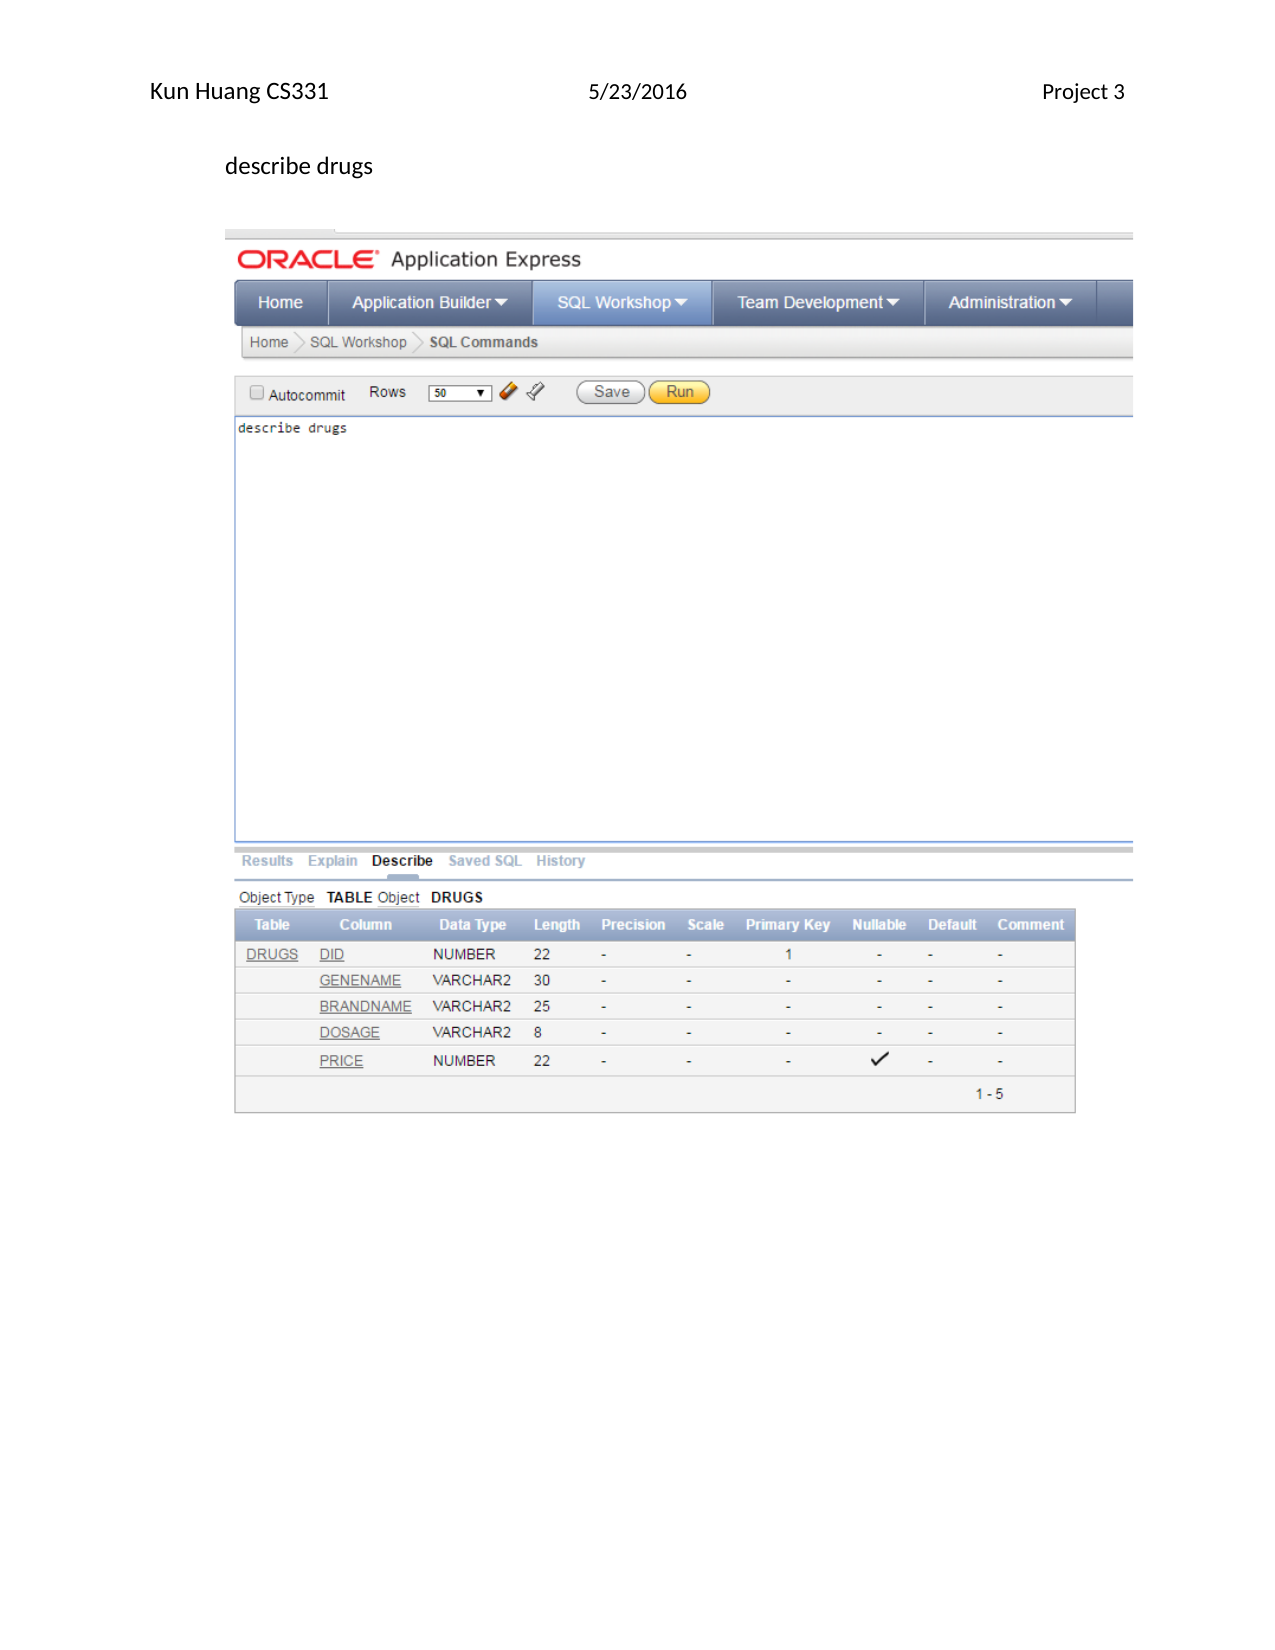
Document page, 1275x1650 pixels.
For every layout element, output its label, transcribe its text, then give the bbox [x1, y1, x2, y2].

picture [225, 229, 1134, 1158]
text describe drugs [150, 150, 1125, 181]
